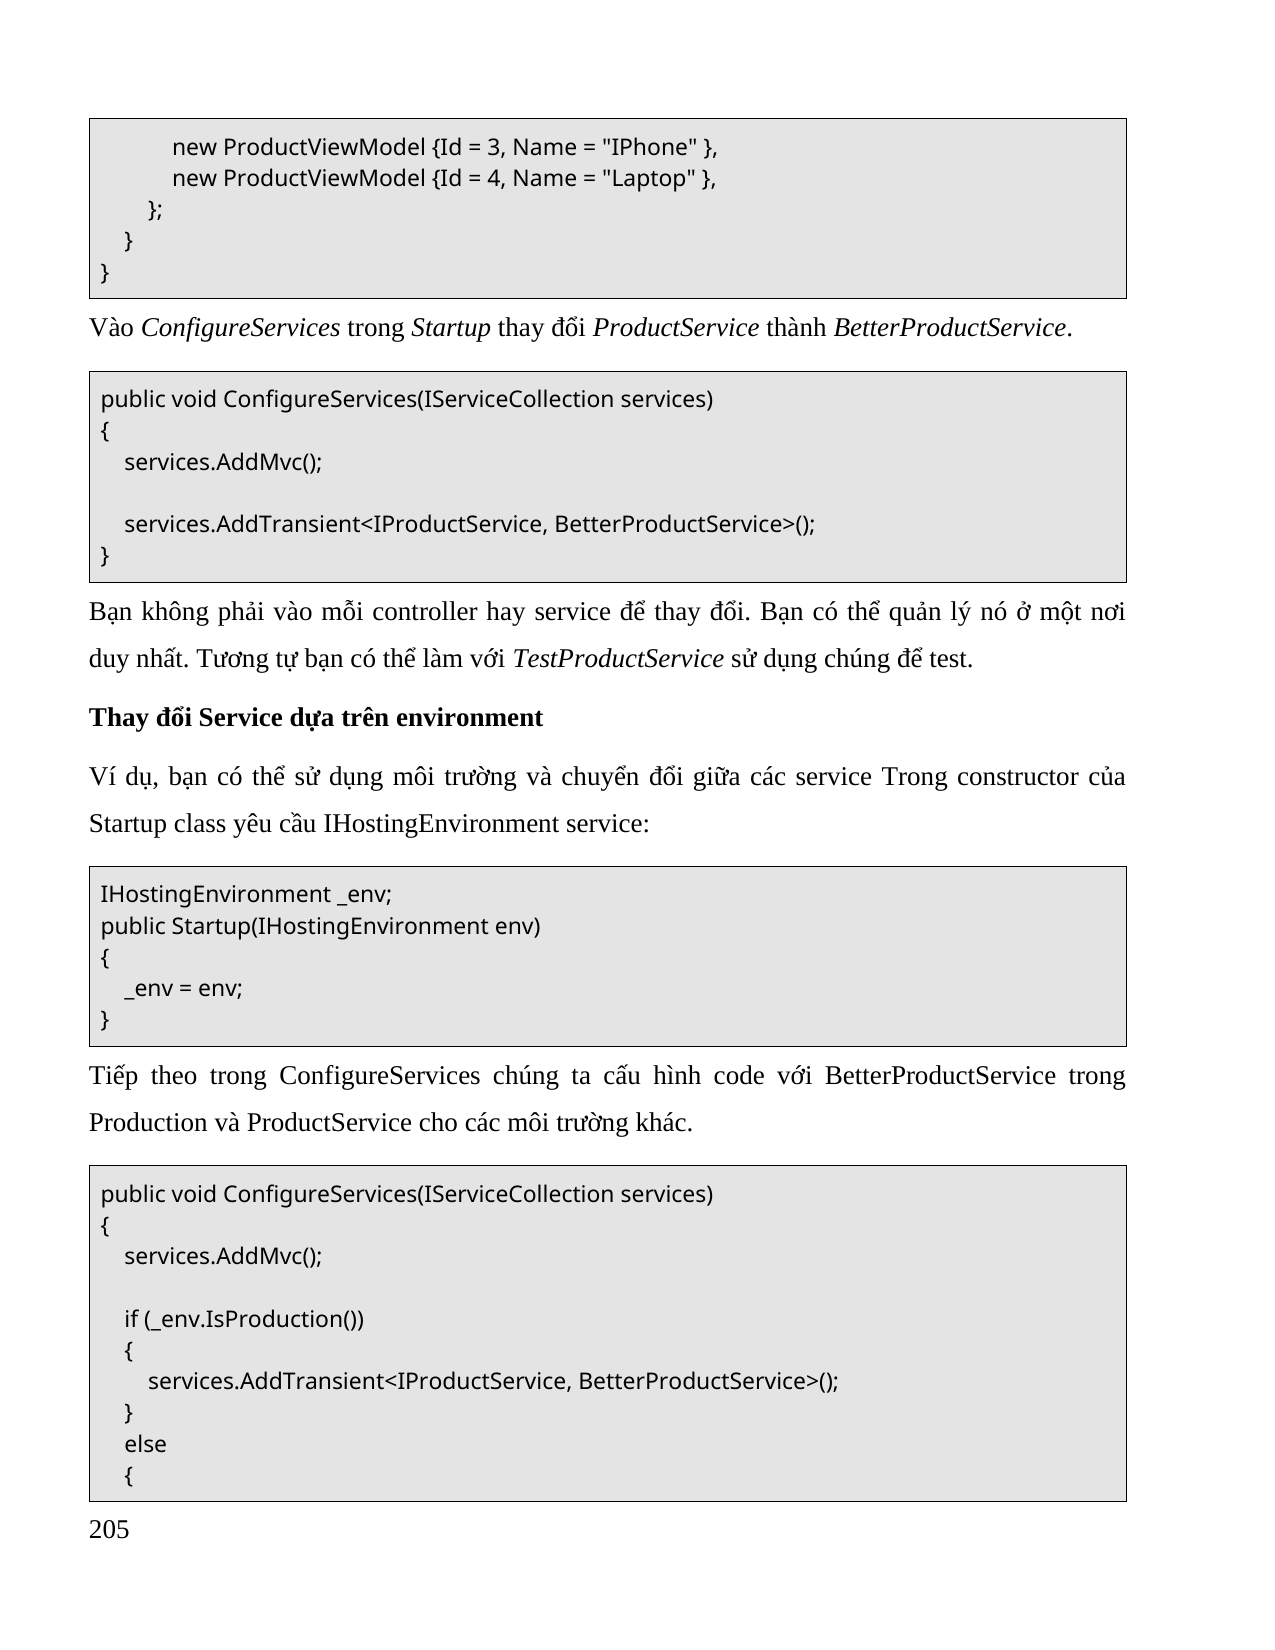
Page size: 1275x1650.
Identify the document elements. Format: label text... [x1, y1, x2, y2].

text Thay đổi Service dựa trên environment [89, 701, 1127, 732]
text Bạn không phải vào mỗi controller hay service để thay đổi. Bạn có thể quản lý nó ở một nơi duy nhất. Tương tự bạn có thể làm với TestProductService sử dụng chúng để test. [89, 595, 1127, 673]
table_header public void ConfigureServices(IServiceCollection services) { services.AddMvc(); services.AddTransient<IProductService, BetterProductService>(); } [90, 372, 1126, 582]
text Vào ConfigureServices trong Startup thay đổi ProductService thành BetterProductService. [89, 311, 1127, 343]
table_header IHostingEnvironment _env; public Startup(IHostingEnvironment env) { _env = env; } [90, 867, 1126, 1046]
text Ví dụ, bạn có thể sử dụng môi trường và chuyển đổi giữa các service Trong constructor của Startup class yêu cầu IHostingEnvironment service: [89, 760, 1127, 838]
text Tiếp theo trong ConfigureServices chúng ta cấu hình code với BetterProductService trong Production và ProductService cho các môi trường khác. [89, 1059, 1127, 1137]
